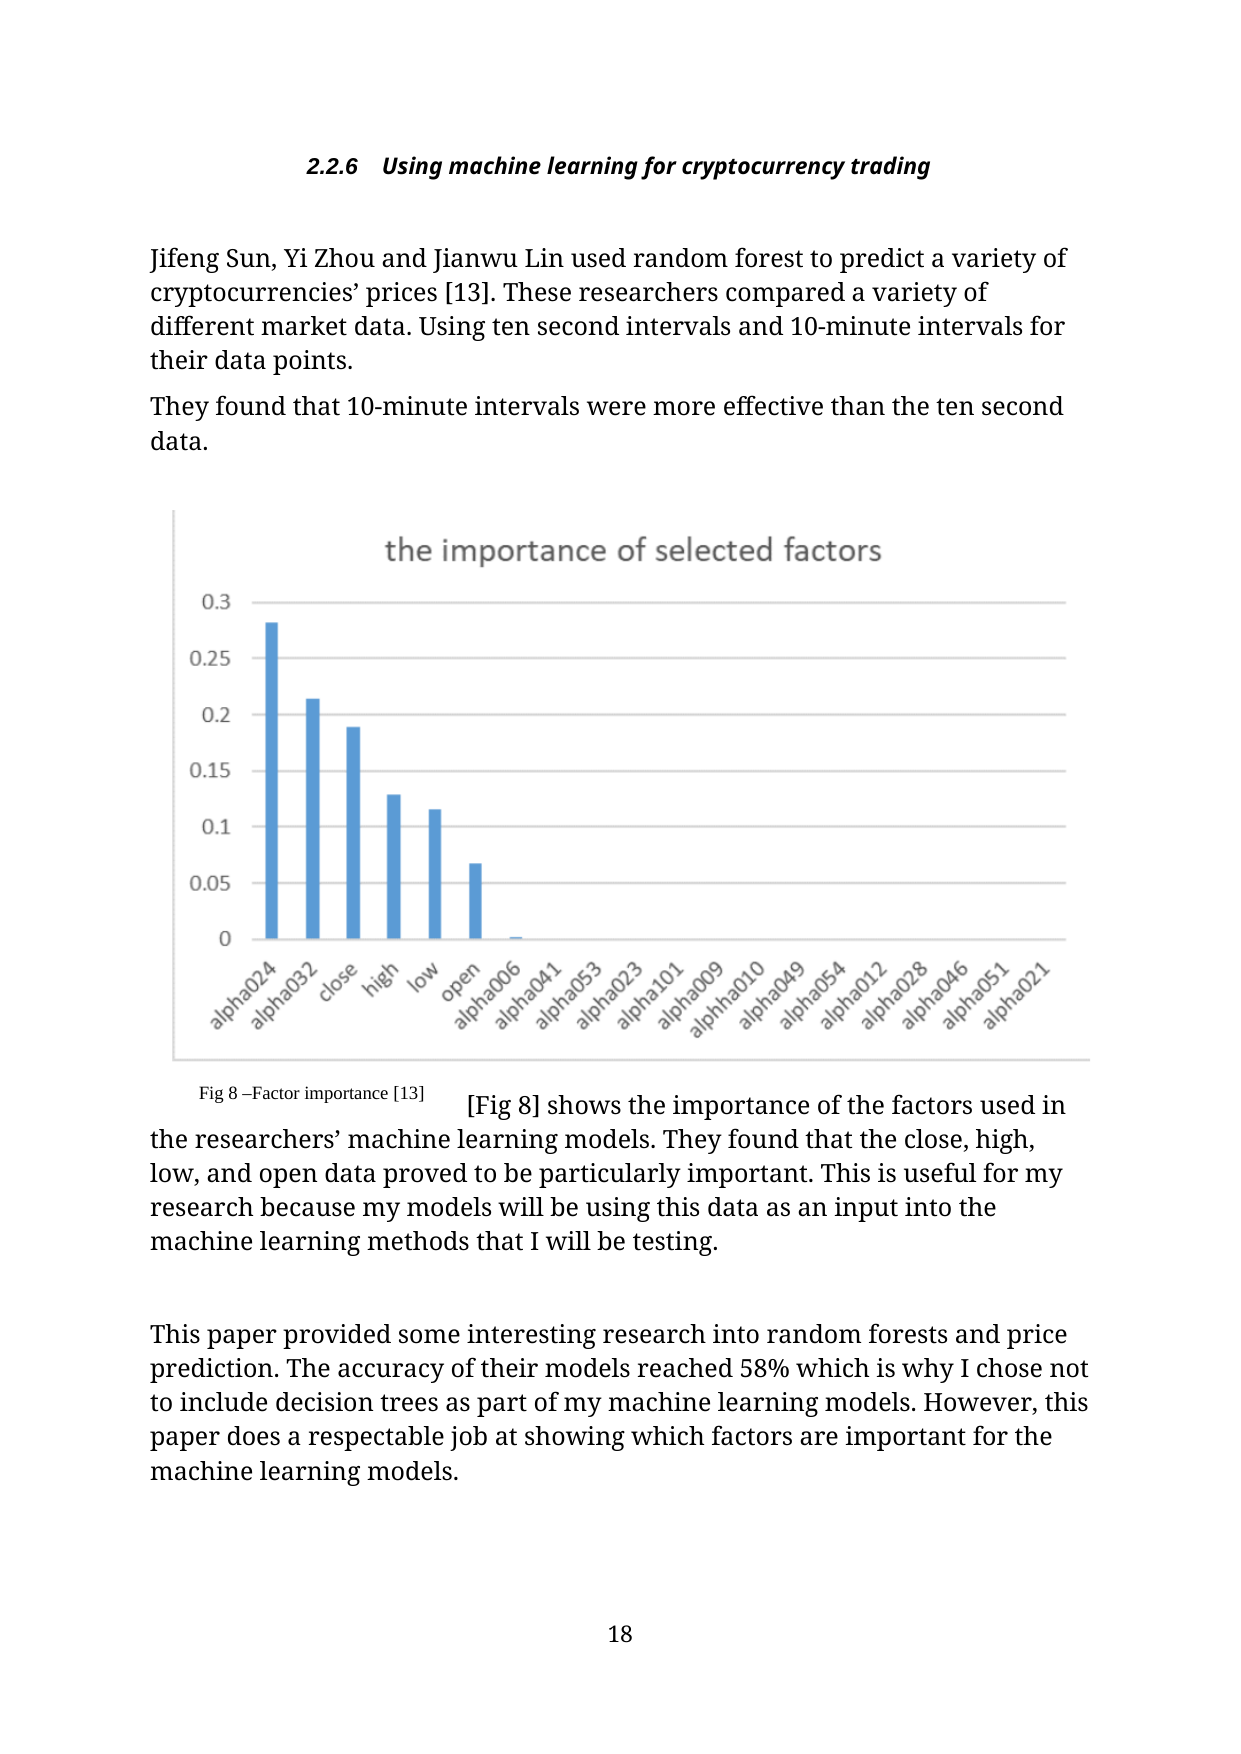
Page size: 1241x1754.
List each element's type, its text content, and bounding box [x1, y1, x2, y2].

text They found that 10-minute intervals were more effective than the ten second data. [150, 389, 1090, 457]
subtitle Using machine learning for cryptocurrency trading [150, 150, 1090, 181]
text [Fig 8] shows the importance of the factors used in the researchers’ machine learning models. They found that the close, high, low, and open data proved to be particularly important. This is useful for my research because my models will be using this data as an input into the machine learning methods that I will be testing. [150, 1073, 1090, 1258]
text Jifeng Sun, Yi Zhou and Jianwu Lin used random forest to predict a variety of cryptocurrencies’ prices [13]. These researchers compared a variety of different market data. Using ten second intervals and 10-minute intervals for their data points. [150, 240, 1090, 377]
picture [150, 510, 1091, 1073]
text This paper provided some interesting research into random forests and price prediction. The accuracy of their models reached 58% which is why I chose not to include decision trees as part of my machine learning models. However, this paper does a respectable job at showing which factors are important for the machine learning models. [150, 1317, 1090, 1487]
